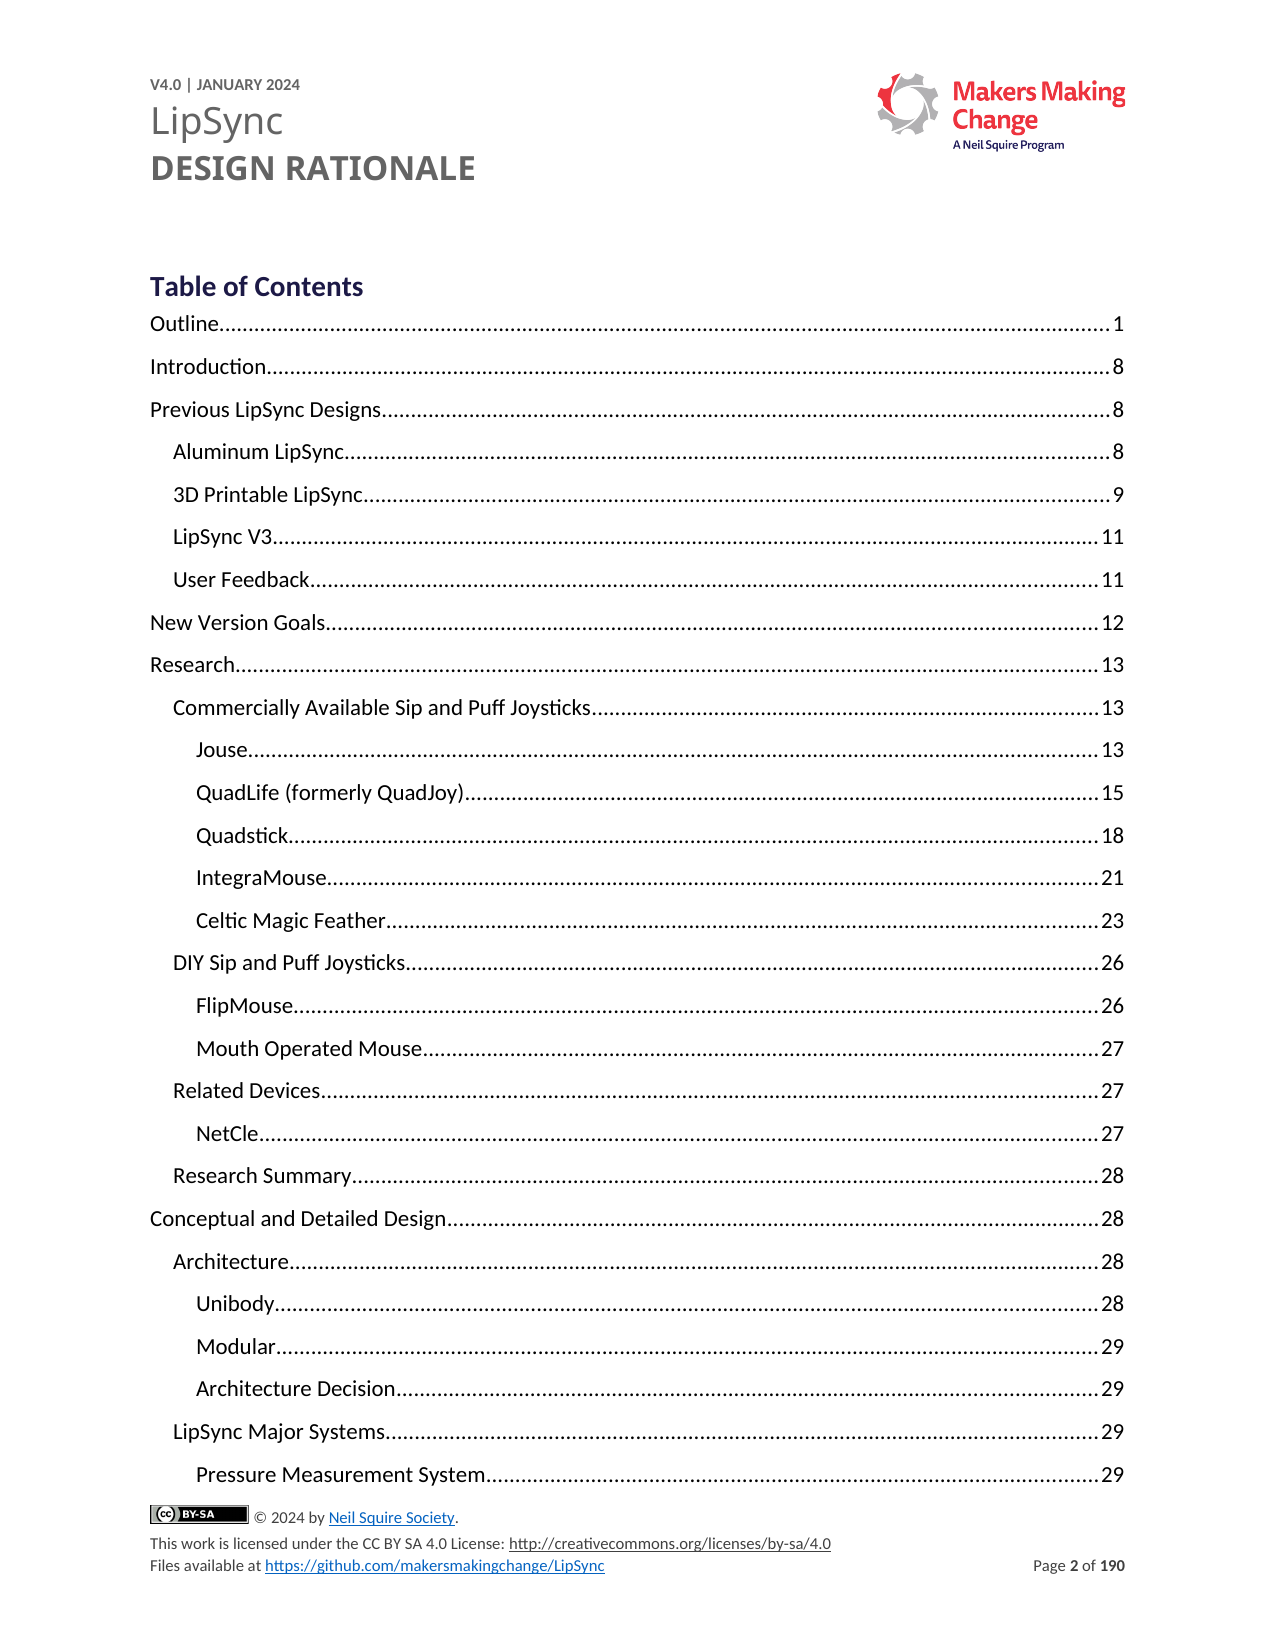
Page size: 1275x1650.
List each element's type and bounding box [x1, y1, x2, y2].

picture [877, 73, 1125, 152]
picture [150, 1505, 249, 1524]
